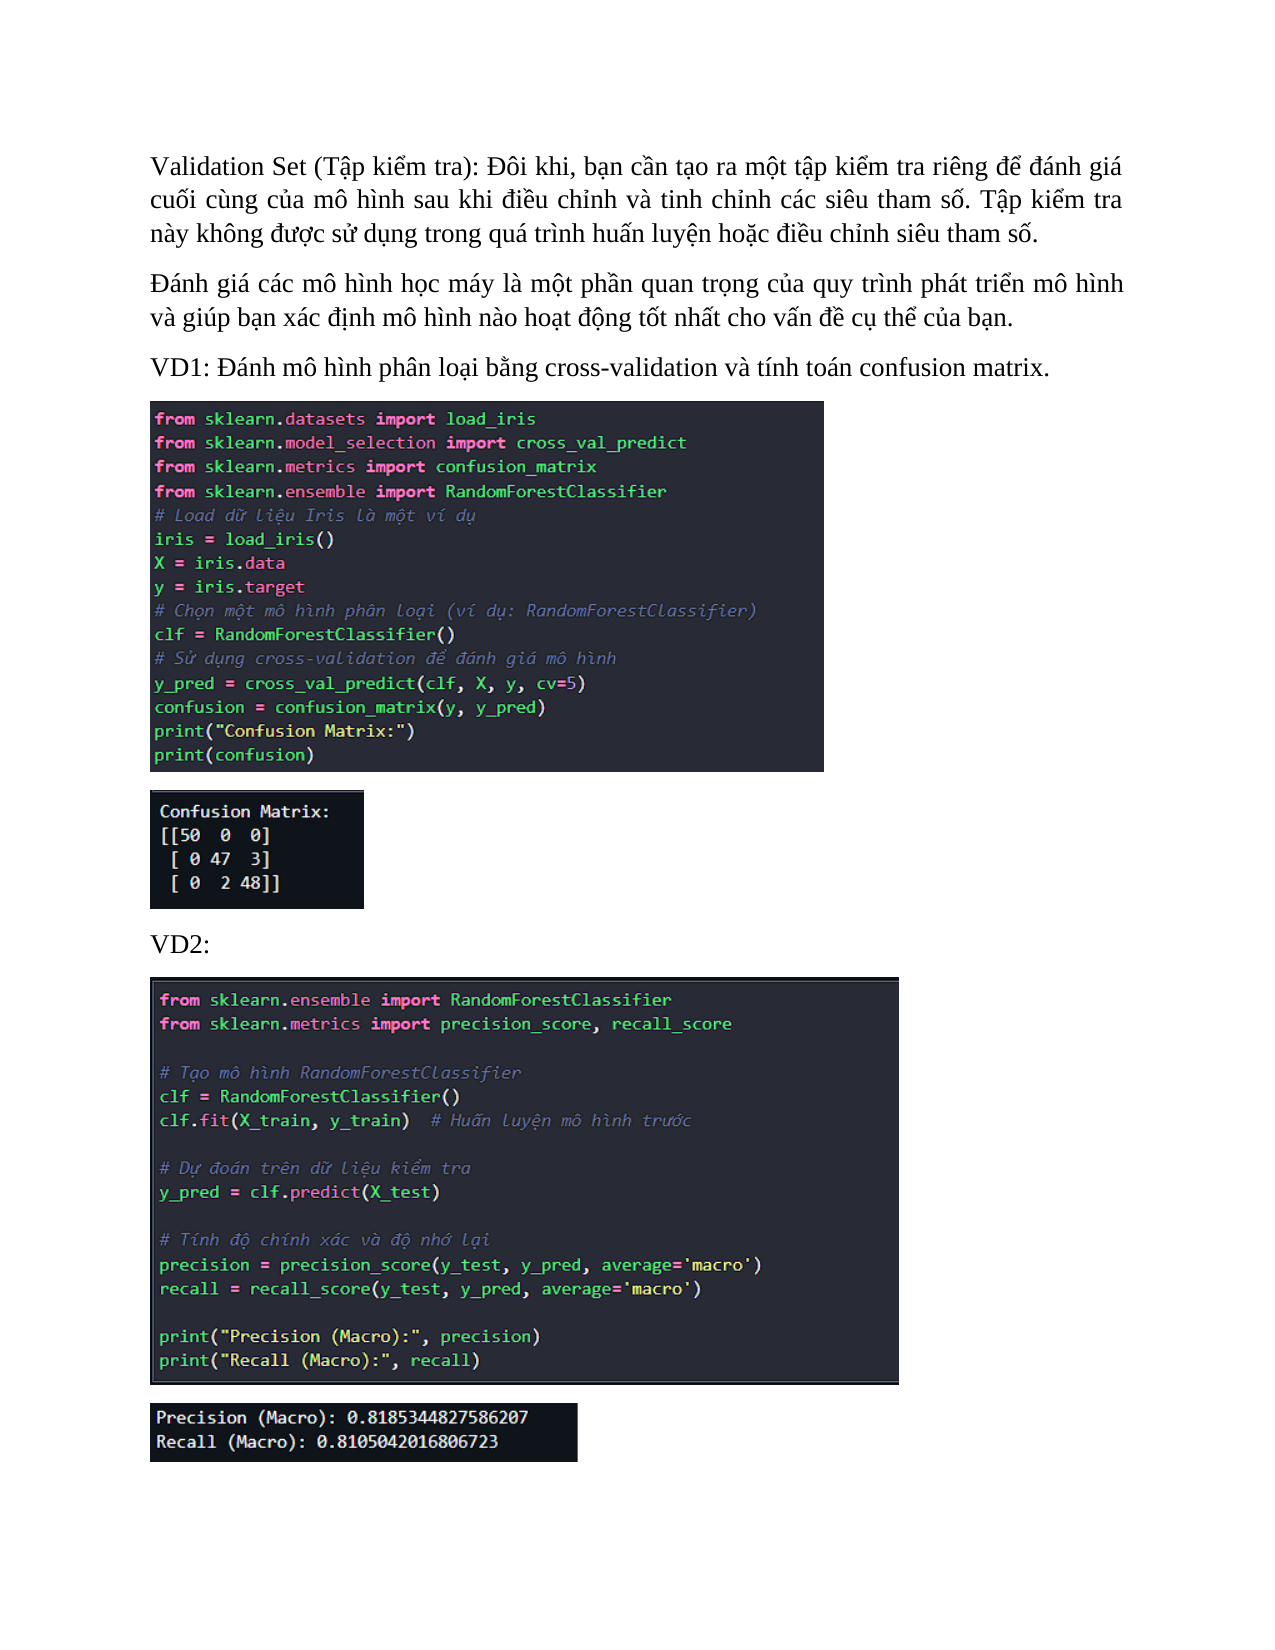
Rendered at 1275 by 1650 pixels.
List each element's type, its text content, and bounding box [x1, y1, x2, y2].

text Đánh giá các mô hình học máy là một phần quan trọng của quy trình phát triển mô hình và giúp bạn xác định mô hình nào hoạt động tốt nhất cho vấn đề cụ thể của bạn. [150, 267, 1125, 332]
picture [150, 977, 899, 1385]
text VD1: Đánh mô hình phân loại bằng cross-validation và tính toán confusion matrix. [150, 351, 1125, 382]
picture [150, 401, 824, 772]
text Validation Set (Tập kiểm tra): Đôi khi, bạn cần tạo ra một tập kiểm tra riêng để đánh giá cuối cùng của mô hình sau khi điều chỉnh và tinh chỉnh các siêu tham số. Tập kiểm tra này không được sử dụng trong quá trình huấn luyện hoặc điều chỉnh siêu tham số. [150, 150, 1125, 248]
picture [150, 1403, 578, 1462]
text VD2: [150, 928, 1125, 959]
picture [150, 790, 364, 909]
